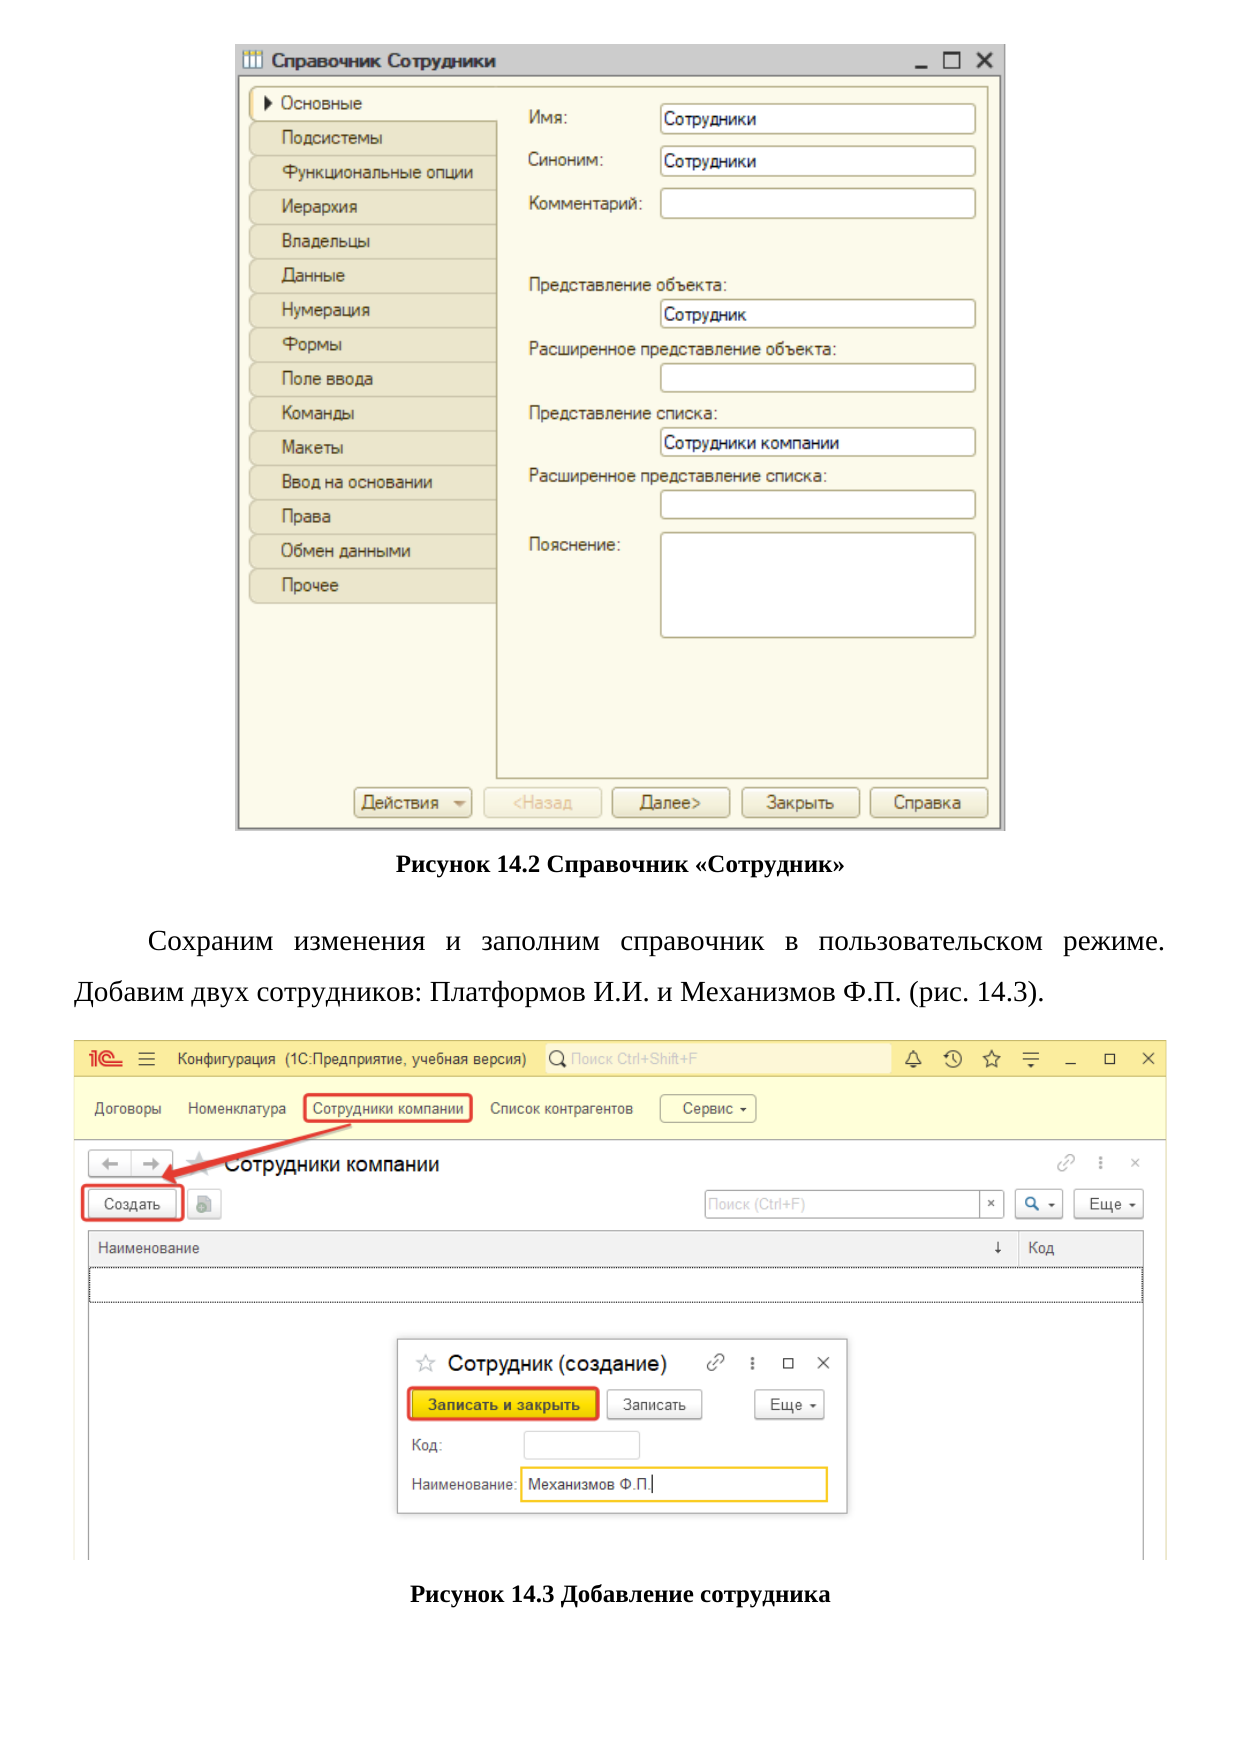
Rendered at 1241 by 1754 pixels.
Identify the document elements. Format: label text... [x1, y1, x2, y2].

picture [235, 44, 1006, 831]
text Рисунок 14.2 Справочник «Сотрудник» [74, 849, 1167, 878]
text Рисунок 14.3 Добавление сотрудника [74, 1579, 1167, 1607]
text Сохраним изменения и заполним справочник в пользовательском режиме. Добавим двух сотрудников: Платформов И.И. и Механизмов Ф.П. (рис. 14.3). [74, 923, 1167, 1007]
picture [73, 1040, 1167, 1560]
